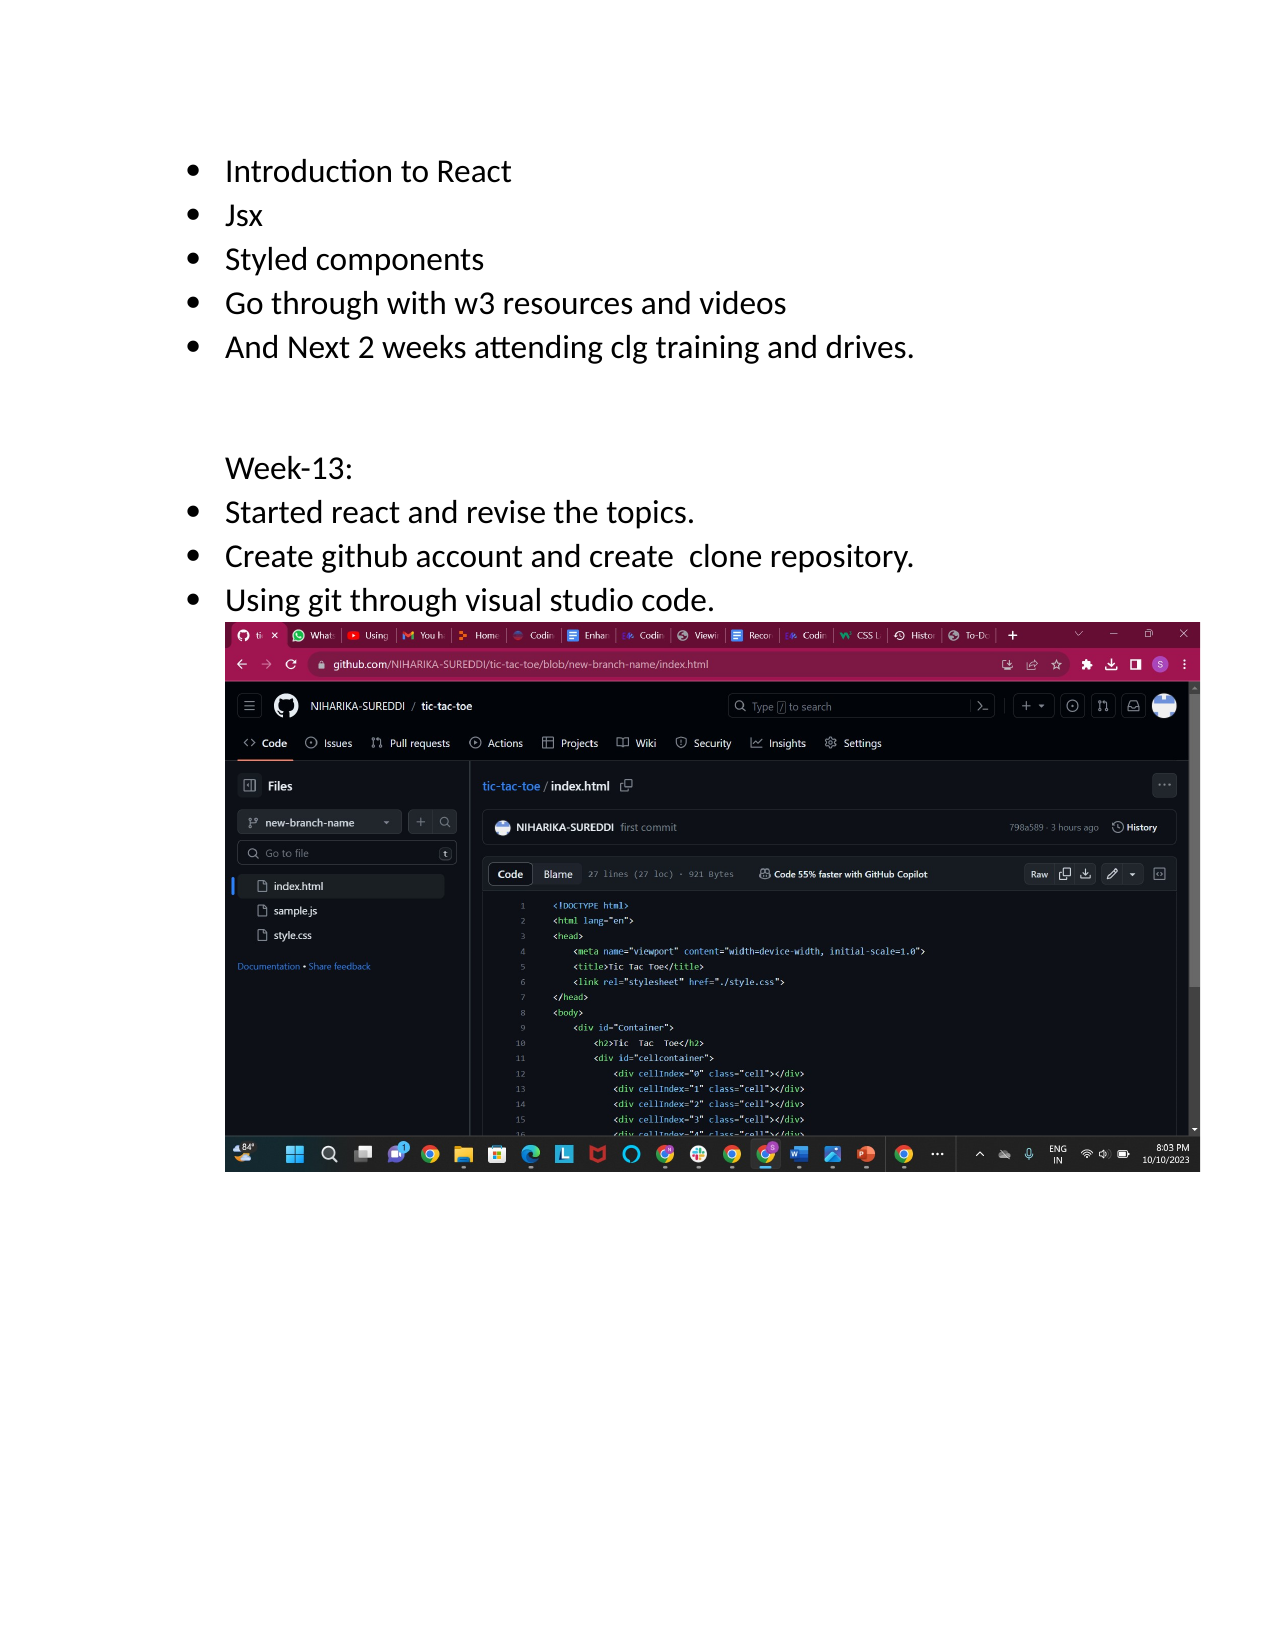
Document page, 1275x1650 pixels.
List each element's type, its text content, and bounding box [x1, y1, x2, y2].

list Styled components [187, 238, 1125, 279]
list Go through with w3 resources and videos [187, 282, 1125, 323]
picture [225, 622, 1200, 1172]
list Week-13: [225, 447, 1125, 488]
list Jsx [187, 194, 1125, 235]
list Introduction to React [187, 150, 1125, 191]
list Create github account and create clone repository. [187, 535, 1125, 576]
list Using git through visual studio code. [187, 579, 1125, 620]
list And Next 2 weeks attending clg training and drives. [187, 326, 1125, 367]
list Started react and revise the topics. [187, 491, 1125, 532]
